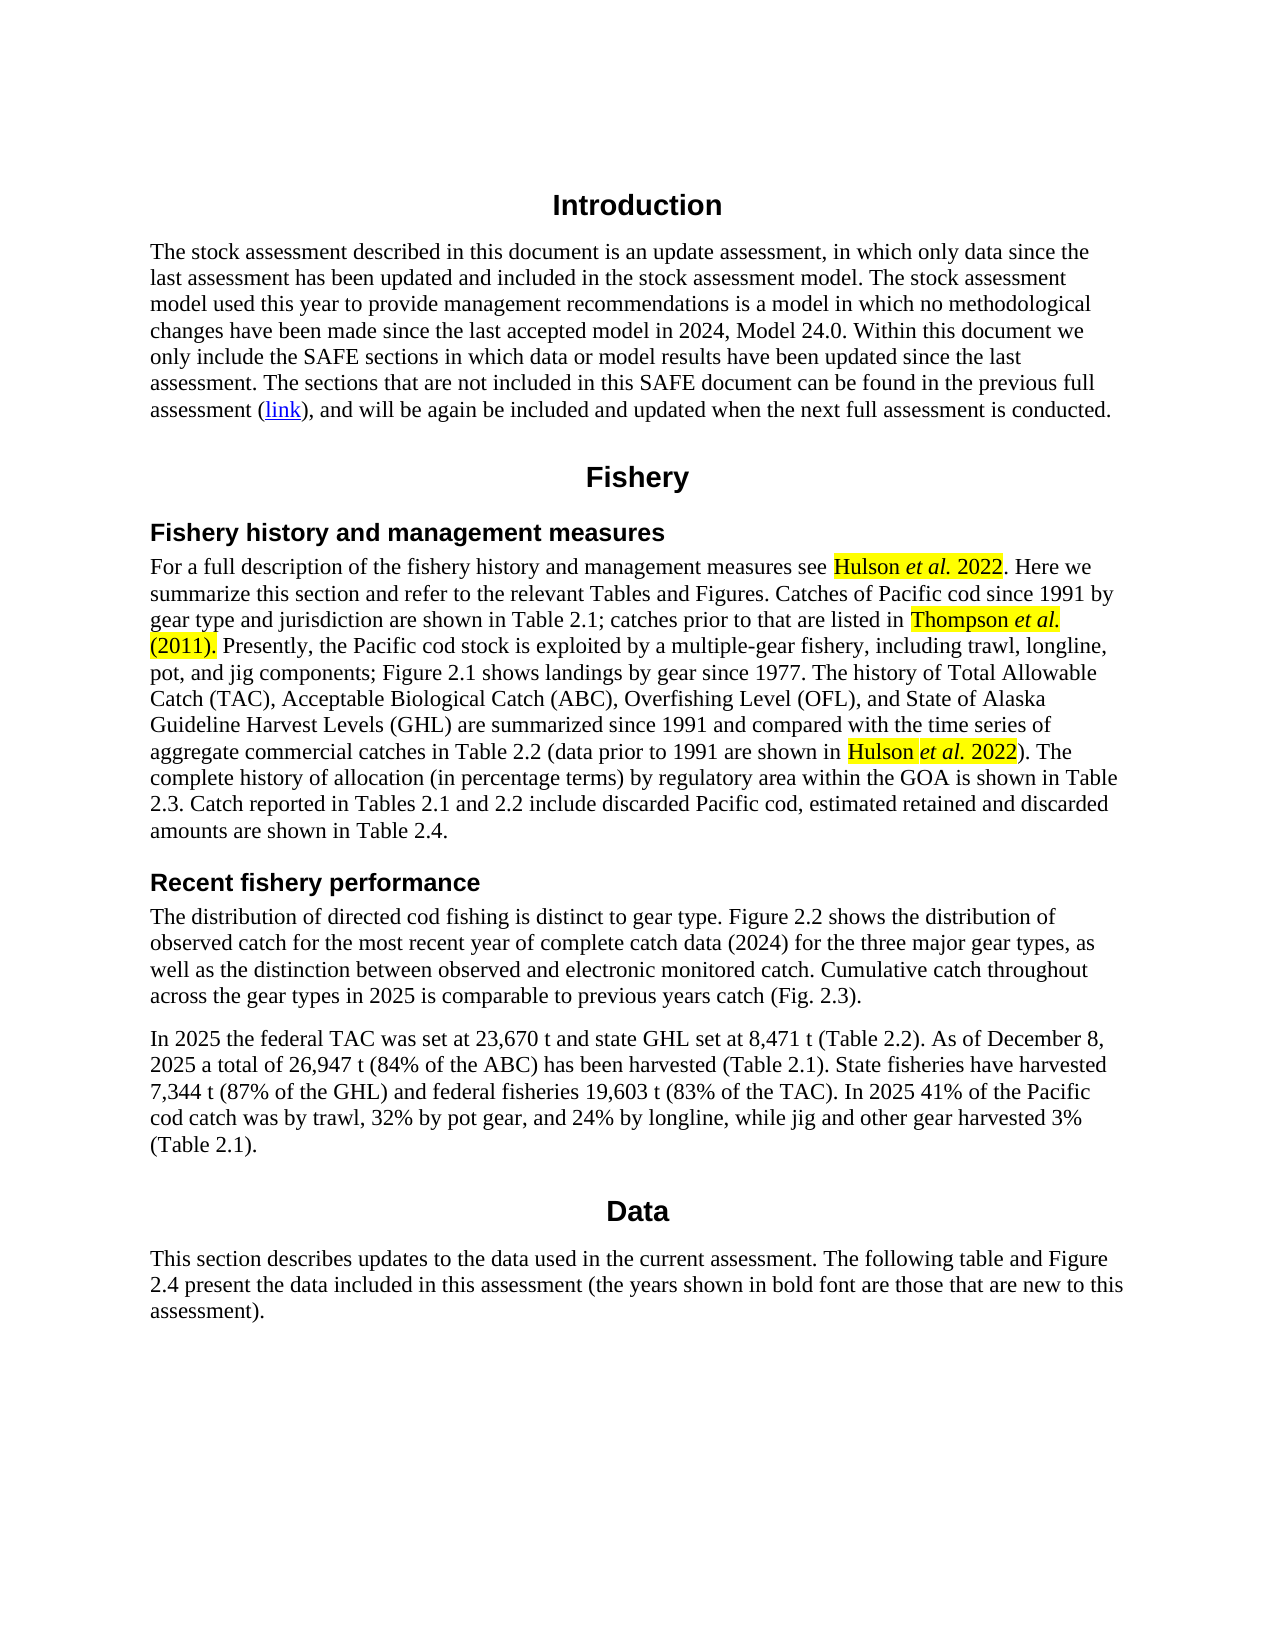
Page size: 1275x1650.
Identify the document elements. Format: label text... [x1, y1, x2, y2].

text For a full description of the fishery history and management measures see Hulson et al. 2022. Here we summarize this section and refer to the relevant Tables and Figures. Catches of Pacific cod since 1991 by gear type and jurisdiction are shown in Table 2.1; catches prior to that are listed in Thompson et al. (2011). Presently, the Pacific cod stock is exploited by a multiple-gear fishery, including trawl, longline, pot, and jig components; Figure 2.1 shows landings by gear since 1977. The history of Total Allowable Catch (TAC), Acceptable Biological Catch (ABC), Overfishing Level (OFL), and State of Alaska Guideline Harvest Levels (GHL) are summarized since 1991 and compared with the time series of aggregate commercial catches in Table 2.2 (data prior to 1991 are shown in Hulson et al. 2022). The complete history of allocation (in percentage terms) by regulatory area within the GOA is shown in Table 2.3. Catch reported in Tables 2.1 and 2.2 include discarded Pacific cod, estimated retained and discarded amounts are shown in Table 2.4. [150, 553, 1125, 843]
text The distribution of directed cod fishing is distinct to gear type. Figure 2.2 shows the distribution of observed catch for the most recent year of complete catch data (2024) for the three major gear types, as well as the distinction between observed and electronic monitored catch. Cumulative catch throughout across the gear types in 2025 is comparable to previous years catch (Fig. 2.3). [150, 903, 1125, 1008]
text The stock assessment described in this document is an update assessment, in which only data since the last assessment has been updated and included in the stock assessment model. The stock assessment model used this year to provide management recommendations is a model in which no methodological changes have been made since the last accepted model in 2024, Model 24.0. Within this document we only include the SAFE sections in which data or model results have been updated since the last assessment. The sections that are not included in this SAFE document can be found in the previous full assessment (link), and will be again be included and updated when the next full assessment is conducted. [150, 238, 1125, 422]
subtitle Recent fishery performance [150, 868, 1125, 897]
subtitle Data [150, 1194, 1125, 1228]
subtitle Fishery [150, 460, 1125, 493]
subtitle Fishery history and management measures [150, 518, 1125, 547]
text In 2025 the federal TAC was set at 23,670 t and state GHL set at 8,471 t (Table 2.2). As of December 8, 2025 a total of 26,947 t (84% of the ABC) has been harvested (Table 2.1). State fisheries have harvested 7,344 t (87% of the GHL) and federal fisheries 19,603 t (83% of the TAC). In 2025 41% of the Pacific cod catch was by trawl, 32% by pot gear, and 24% by longline, while jig and other gear harvested 3% (Table 2.1). [150, 1025, 1125, 1157]
subtitle Introduction [150, 187, 1125, 221]
text This section describes updates to the data used in the current assessment. The following table and Figure 2.4 present the data included in this assessment (the years shown in bold font are those that are new to this assessment). [150, 1245, 1125, 1324]
